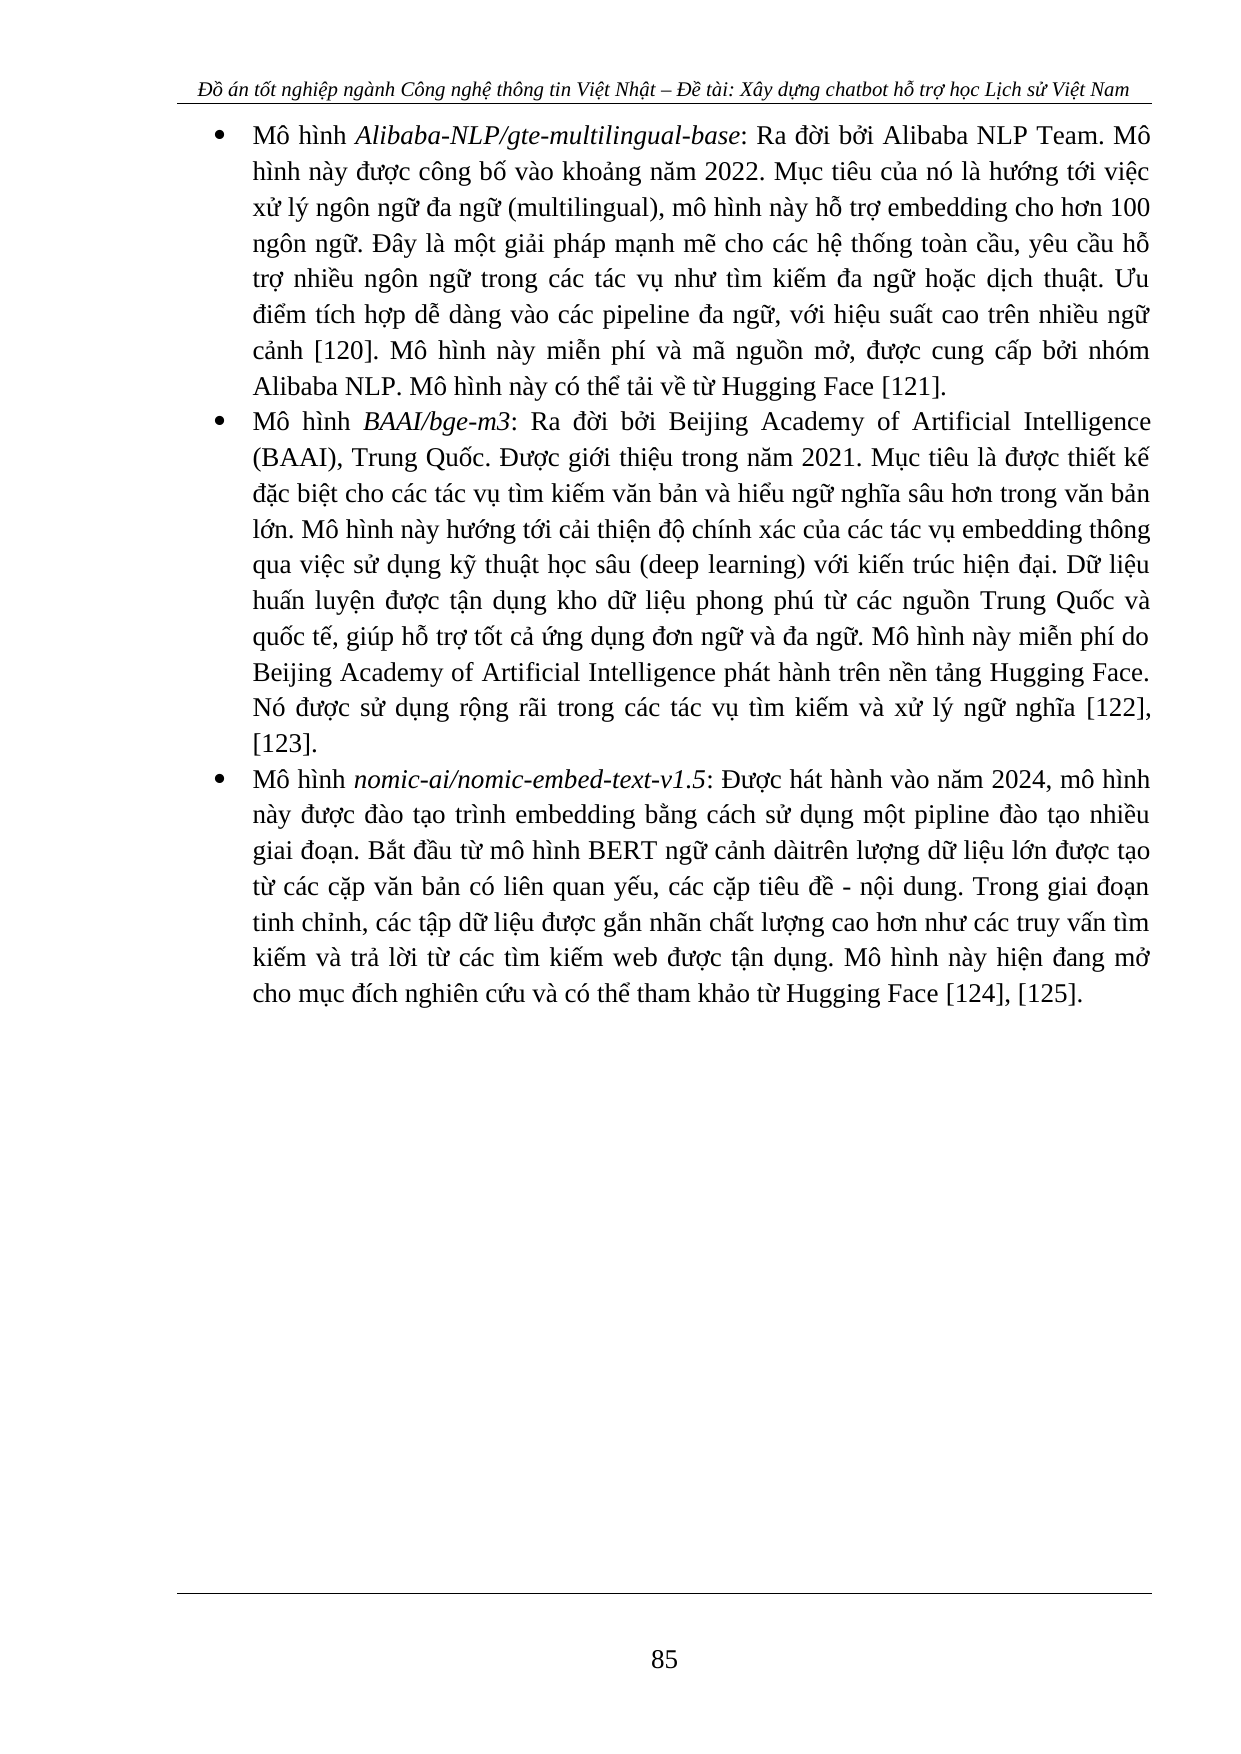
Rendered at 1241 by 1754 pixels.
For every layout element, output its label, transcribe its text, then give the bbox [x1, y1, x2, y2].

list Mô hình nomic-ai/nomic-embed-text-v1.5: Được hát hành vào năm 2024, mô hình này được đào tạo trình embedding bằng cách sử dụng một pipline đào tạo nhiều giai đoạn. Bắt đầu từ mô hình BERT ngữ cảnh dàitrên lượng dữ liệu lớn được tạo từ các cặp văn bản có liên quan yếu, các cặp tiêu đề - nội dung. Trong giai đoạn tinh chỉnh, các tập dữ liệu được gắn nhãn chất lượng cao hơn như các truy vấn tìm kiếm và trả lời từ các tìm kiếm web được tận dụng. Mô hình này hiện đang mở cho mục đích nghiên cứu và có thể tham khảo từ Hugging Face . [215, 763, 1152, 1008]
list Mô hình Alibaba-NLP/gte-multilingual-base: Ra đời bởi Alibaba NLP Team. Mô hình này được công bố vào khoảng năm 2022. Mục tiêu của nó là hướng tới việc xử lý ngôn ngữ đa ngữ (multilingual), mô hình này hỗ trợ embedding cho hơn 100 ngôn ngữ. Đây là một giải pháp mạnh mẽ cho các hệ thống toàn cầu, yêu cầu hỗ trợ nhiều ngôn ngữ trong các tác vụ như tìm kiếm đa ngữ hoặc dịch thuật. Ưu điểm tích hợp dễ dàng vào các pipeline đa ngữ, với hiệu suất cao trên nhiều ngữ cảnh . Mô hình này miễn phí và mã nguồn mở, được cung cấp bởi nhóm Alibaba NLP. Mô hình này có thể tải về từ Hugging Face . [215, 119, 1152, 401]
list Mô hình BAAI/bge-m3: Ra đời bởi Beijing Academy of Artificial Intelligence (BAAI), Trung Quốc. Được giới thiệu trong năm 2021. Mục tiêu là được thiết kế đặc biệt cho các tác vụ tìm kiếm văn bản và hiểu ngữ nghĩa sâu hơn trong văn bản lớn. Mô hình này hướng tới cải thiện độ chính xác của các tác vụ embedding thông qua việc sử dụng kỹ thuật học sâu (deep learning) với kiến trúc hiện đại. Dữ liệu huấn luyện được tận dụng kho dữ liệu phong phú từ các nguồn Trung Quốc và quốc tế, giúp hỗ trợ tốt cả ứng dụng đơn ngữ và đa ngữ. Mô hình này miễn phí do Beijing Academy of Artificial Intelligence phát hành trên nền tảng Hugging Face. Nó được sử dụng rộng rãi trong các tác vụ tìm kiếm và xử lý ngữ nghĩa ​. [215, 405, 1152, 758]
